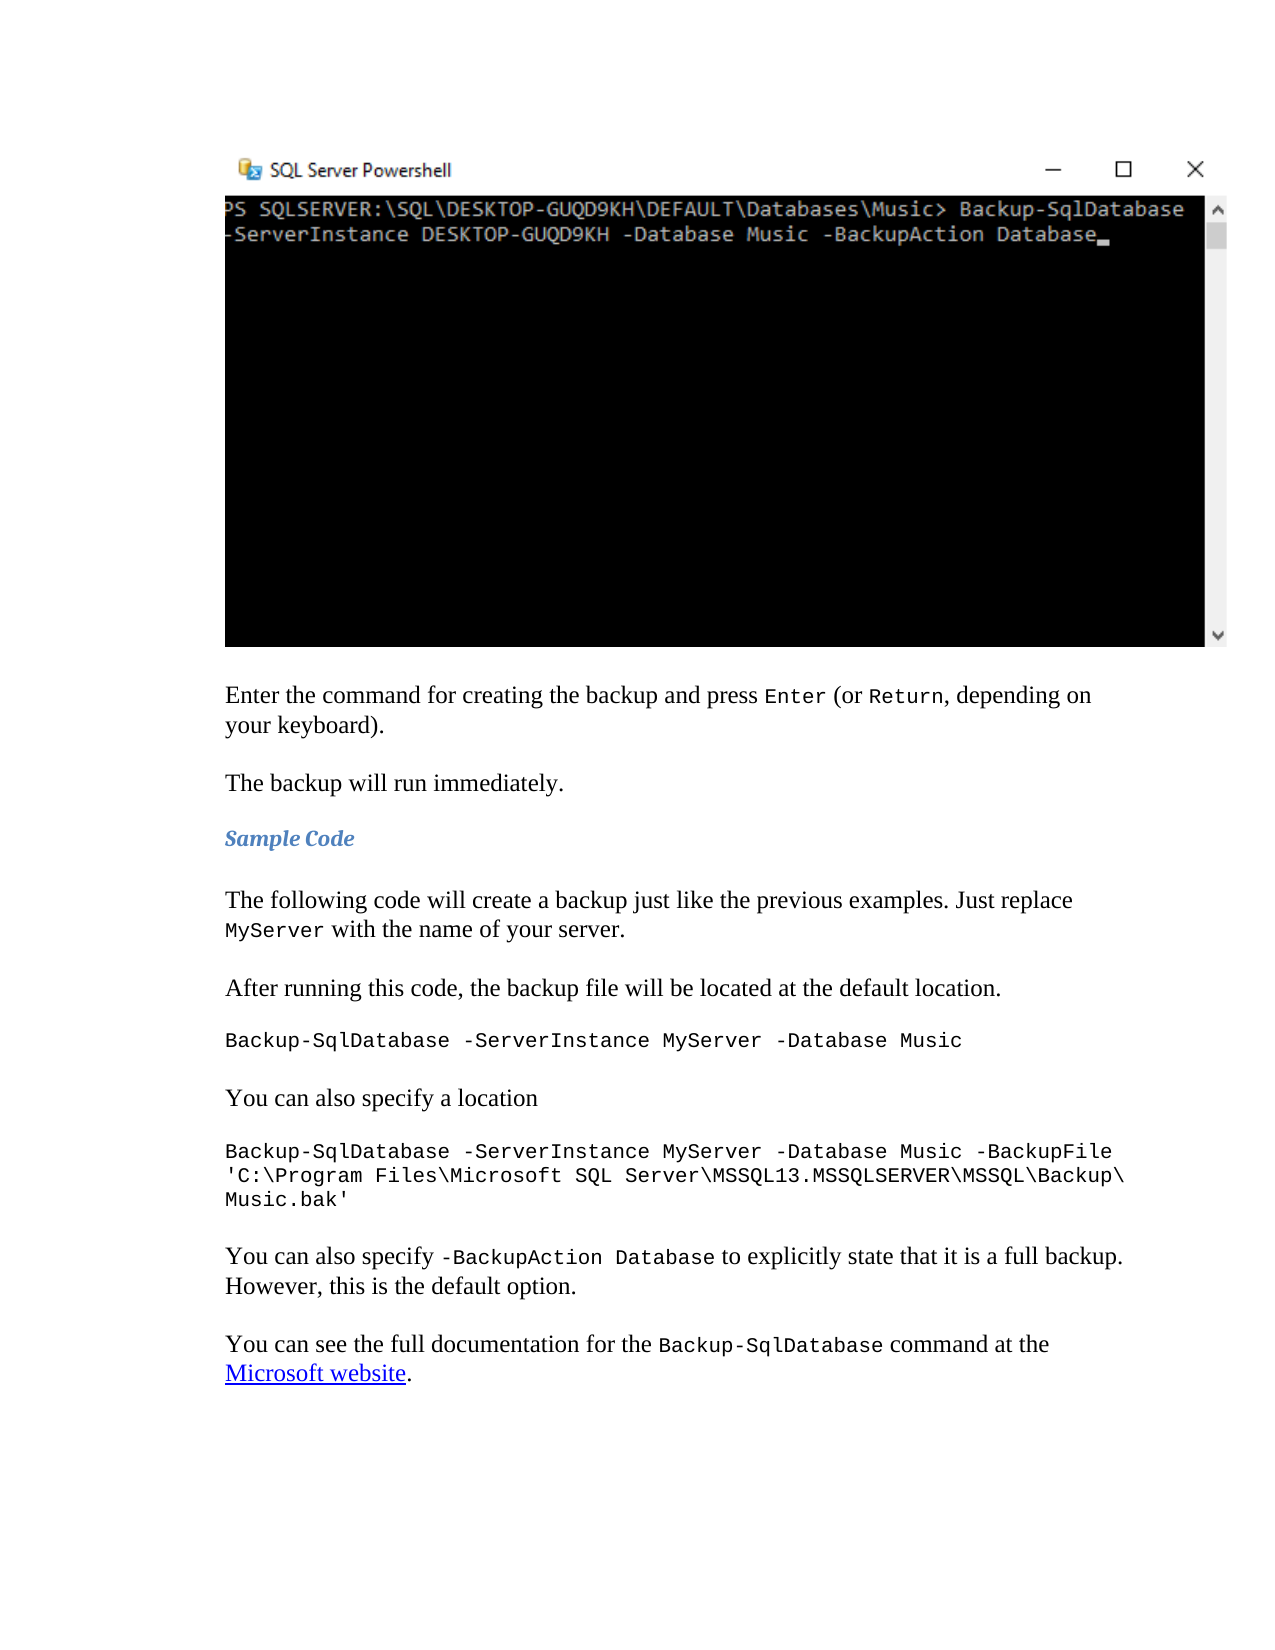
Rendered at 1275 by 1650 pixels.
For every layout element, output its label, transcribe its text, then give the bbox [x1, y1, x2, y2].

picture [225, 150, 1227, 647]
text Enter the command for creating the backup and press Enter (or Return, depending on your keyboard). [225, 680, 1125, 739]
text You can see the full documentation for the Backup-SqlDatabase command at the Microsoft website. [225, 1329, 1125, 1387]
text The backup will run immediately. [225, 768, 1125, 797]
text Backup-SqlDatabase -ServerInstance MyServer -Database Music -BackupFile 'C:\Program Files\Microsoft SQL Server\MSSQL13.MSSQLSERVER\MSSQL\Backup\Music.bak' [225, 1141, 1125, 1212]
text You can also specify -BackupAction Database to explicitly state that it is a full backup. However, this is the default option. [225, 1241, 1125, 1300]
text Backup-SqlDatabase -ServerInstance MyServer -Database Music [225, 1031, 1125, 1054]
text After running this code, the backup file will be located at the default location. [225, 973, 1125, 1001]
subtitle Sample Code [225, 826, 1125, 852]
text The following code will create a backup just like the previous examples. Just replace MyServer with the name of your server. [225, 885, 1125, 943]
text You can also specify a location [225, 1083, 1125, 1112]
